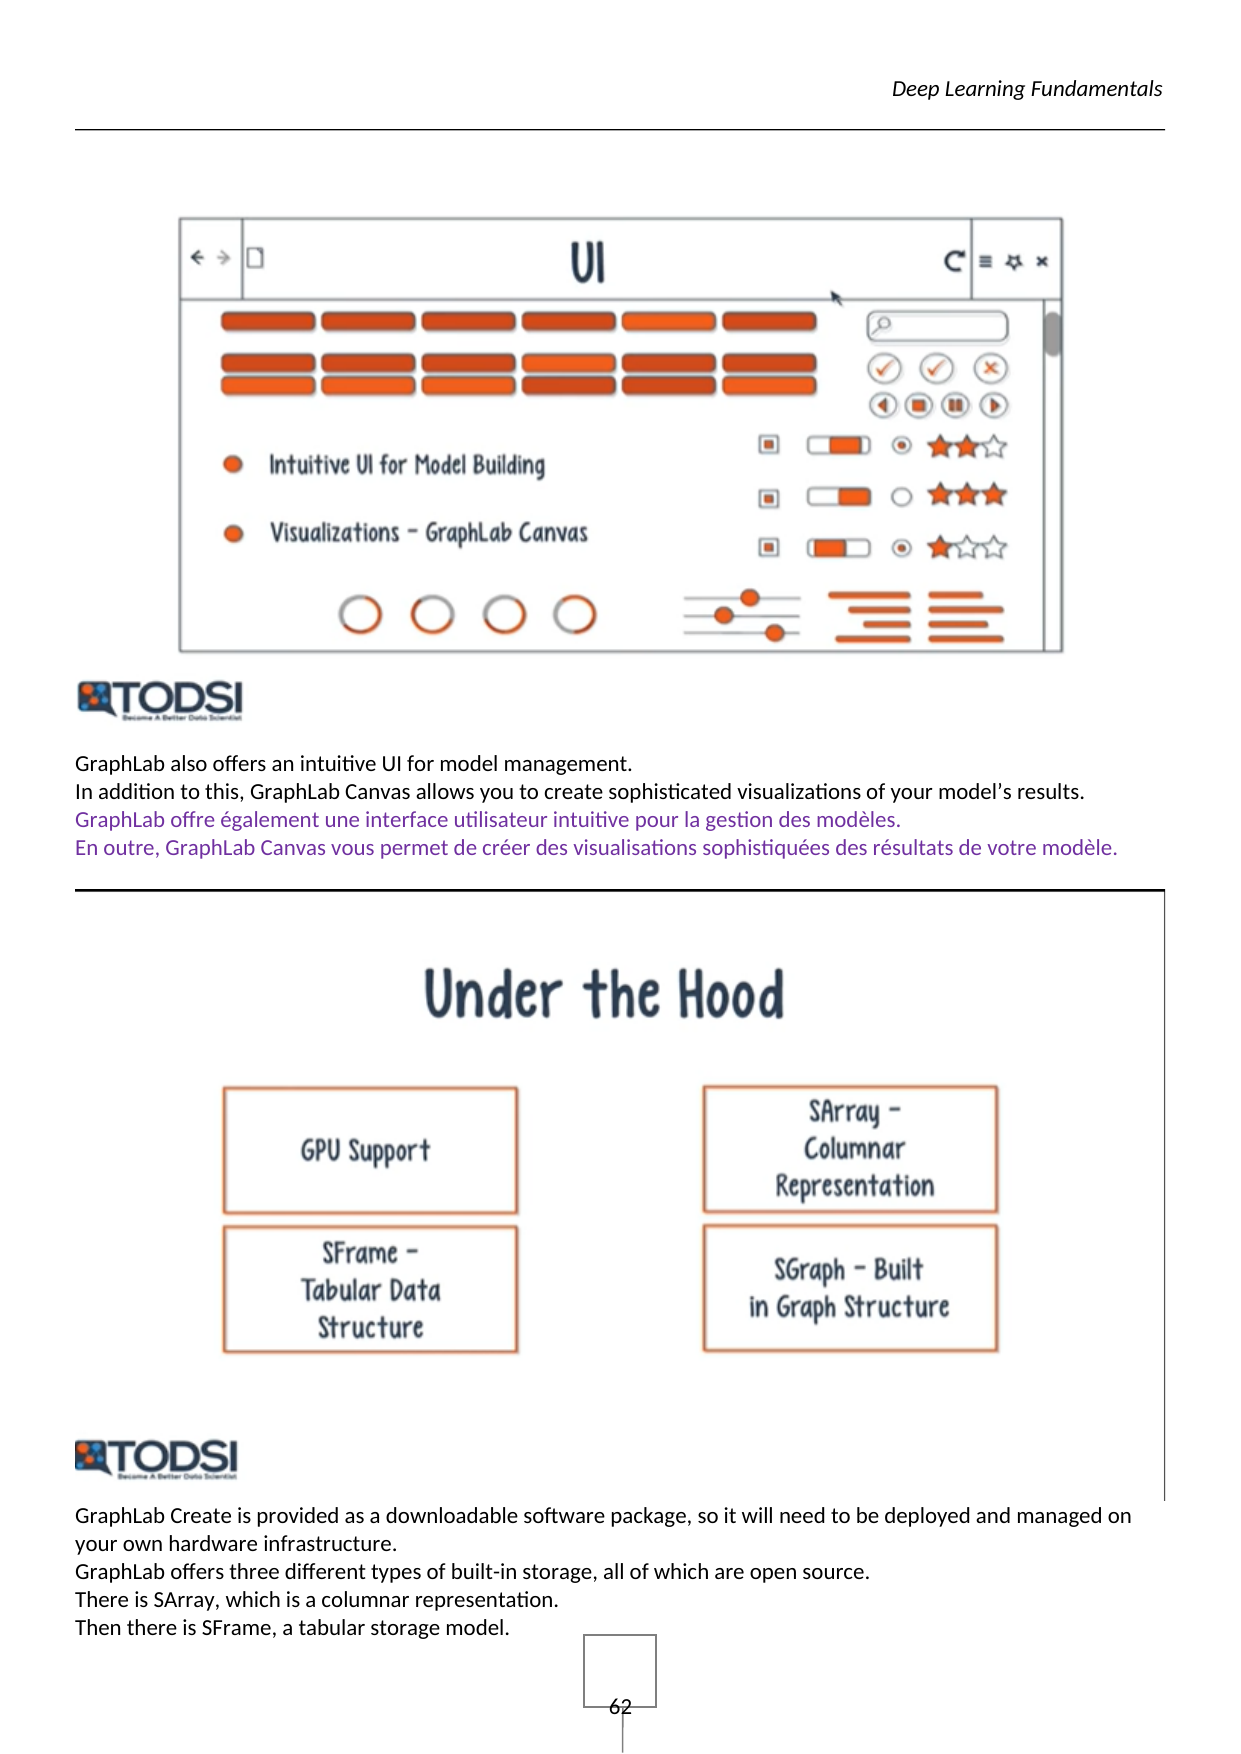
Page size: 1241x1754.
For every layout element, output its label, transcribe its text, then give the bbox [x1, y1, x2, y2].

text En outre, GraphLab Canvas vous permet de créer des visualisations sophistiquées des résultats de votre modèle. [75, 833, 1165, 861]
text GraphLab offers three different types of built-in storage, all of which are open source. [75, 1557, 1165, 1585]
text In addition to this, GraphLab Canvas allows you to create sophisticated visualizations of your model’s results. [75, 777, 1165, 805]
text GraphLab offre également une interface utilisateur intuitive pour la gestion des modèles. [75, 805, 1165, 833]
picture [75, 889, 1166, 1501]
text GraphLab Create is provided as a downloadable software package, so it will need to be deployed and managed on your own hardware infrastructure. [75, 1501, 1165, 1557]
picture [75, 129, 1166, 750]
text GraphLab also offers an intuitive UI for model management. [75, 750, 1165, 777]
text Then there is SFrame, a tabular storage model. [75, 1613, 1165, 1641]
text There is SArray, which is a columnar representation. [75, 1585, 1165, 1613]
